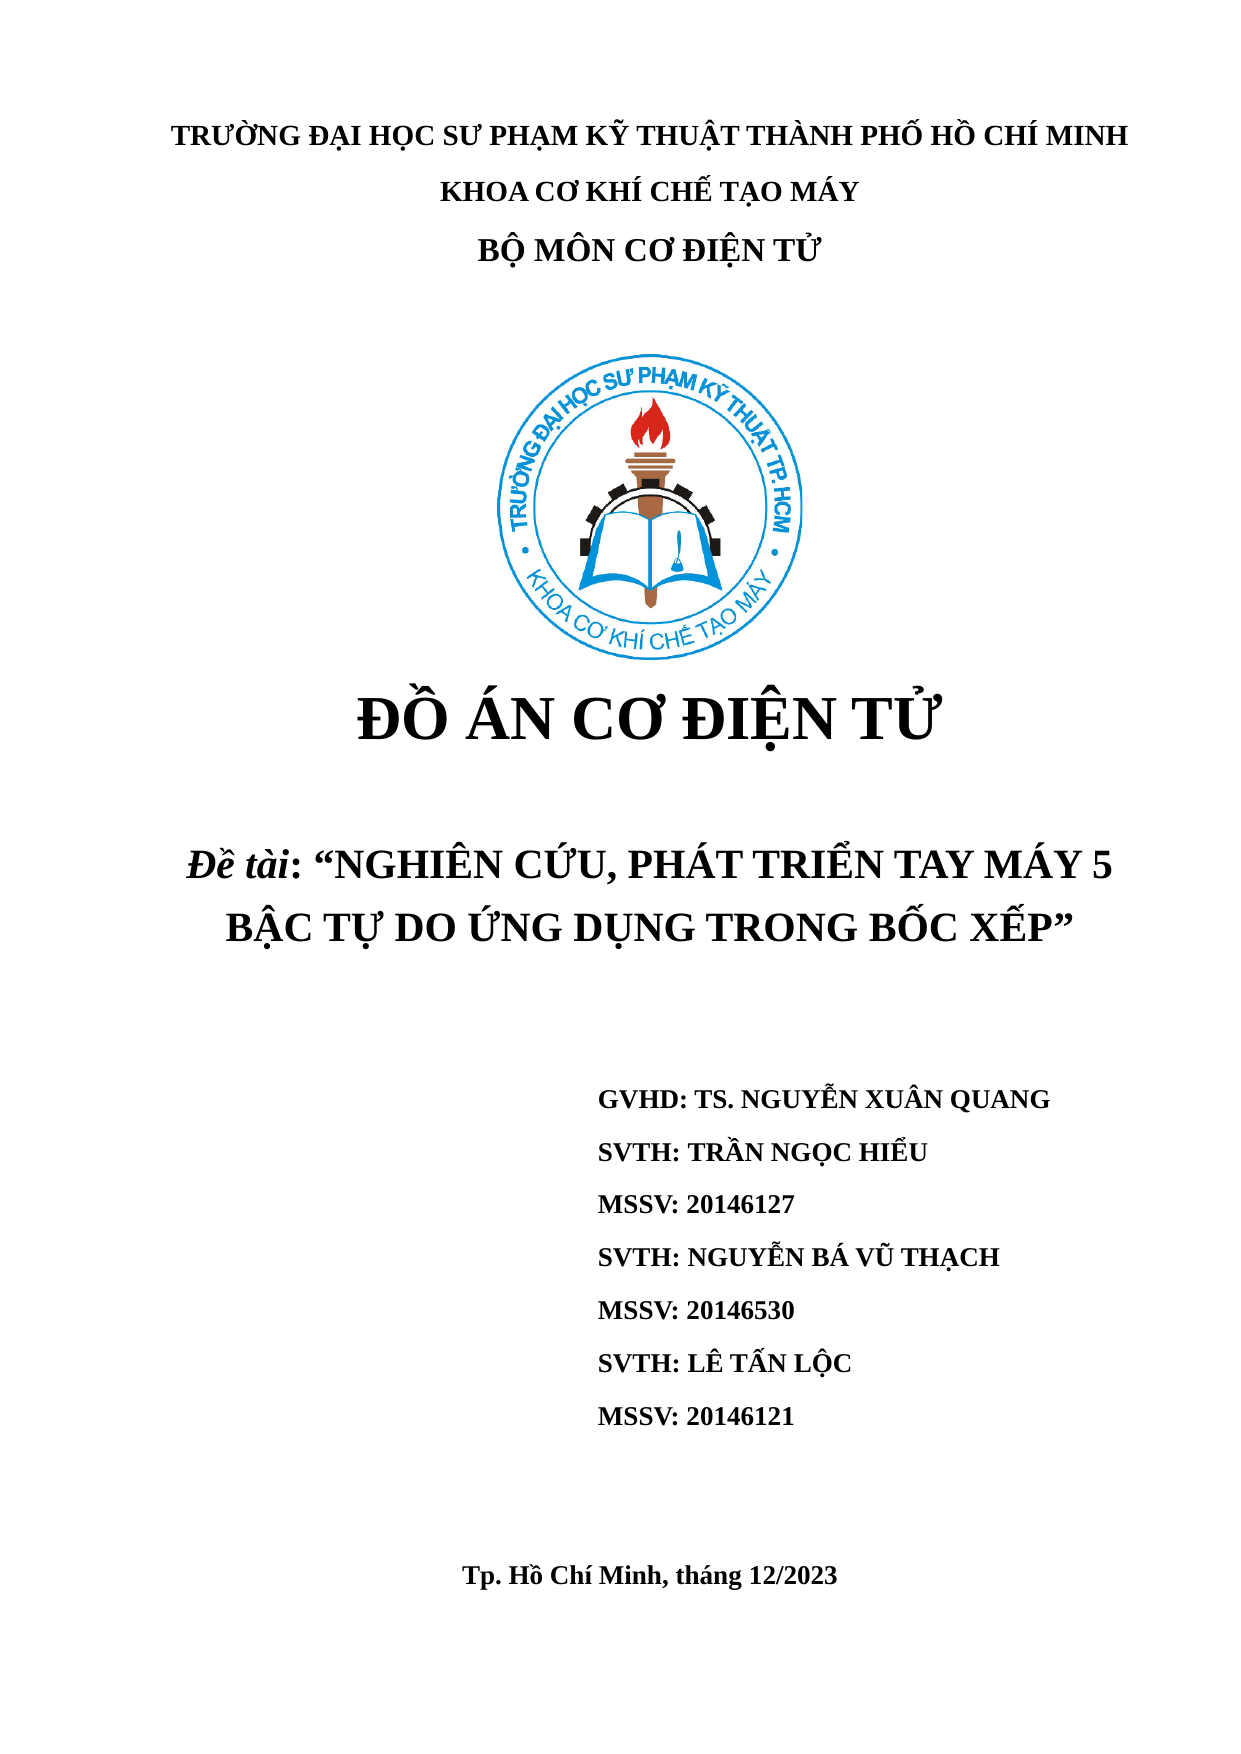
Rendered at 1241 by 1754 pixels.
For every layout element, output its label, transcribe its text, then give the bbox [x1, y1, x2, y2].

text SVTH: NGUYỄN BÁ VŨ THẠCH [598, 1241, 1152, 1273]
text SVTH: LÊ TẤN LỘC [598, 1347, 1152, 1378]
text BỘ MÔN CƠ ĐIỆN TỬ [148, 230, 1152, 268]
text GVHD: TS. NGUYỄN XUÂN QUANG [598, 1083, 1152, 1114]
picture [664, 354, 803, 486]
text Đề tài: “NGHIÊN CỨU, PHÁT TRIỂN TAY MÁY 5 BẬC TỰ DO ỨNG DỤNG TRONG BỐC XẾP” [148, 840, 1152, 950]
picture [671, 528, 803, 660]
text MSSV: 20146121 [598, 1400, 1152, 1431]
text Tp. Hồ Chí Minh, tháng 12/2023 [148, 1559, 1152, 1590]
text MSSV: 20146530 [598, 1294, 1152, 1326]
picture [497, 358, 803, 660]
picture [497, 354, 639, 491]
text SVTH: TRẦN NGỌC HIỂU [598, 1136, 1152, 1167]
text KHOA CƠ KHÍ CHẾ TẠO MÁY [148, 174, 1152, 208]
text TRƯỜNG ĐẠI HỌC SƯ PHẠM KỸ THUẬT THÀNH PHỐ HỒ CHÍ MINH [148, 118, 1152, 152]
text MSSV: 20146127 [598, 1188, 1152, 1220]
text ĐỒ ÁN CƠ ĐIỆN TỬ [148, 681, 1152, 753]
